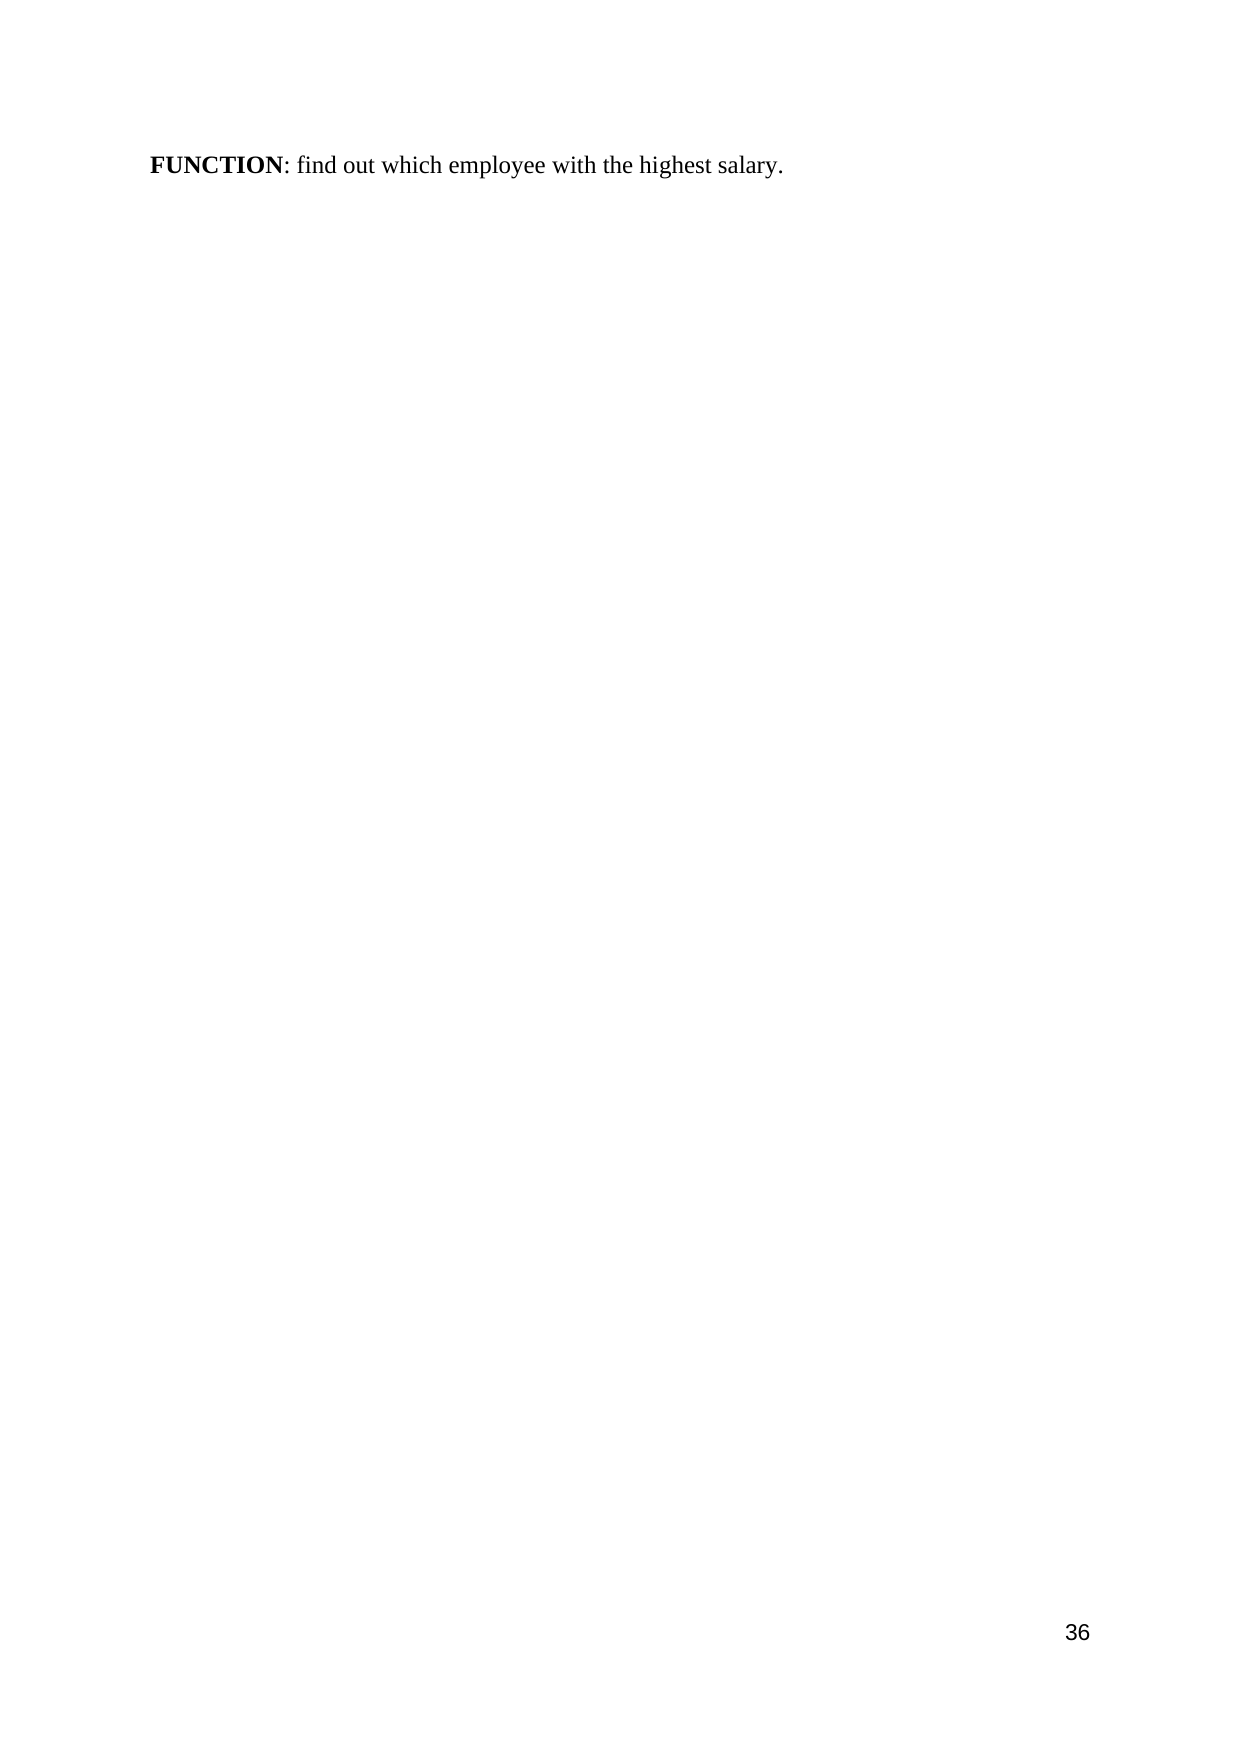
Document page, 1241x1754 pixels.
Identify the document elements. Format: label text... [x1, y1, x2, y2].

text FUNCTION: find out which employee with the highest salary. [150, 150, 1090, 179]
